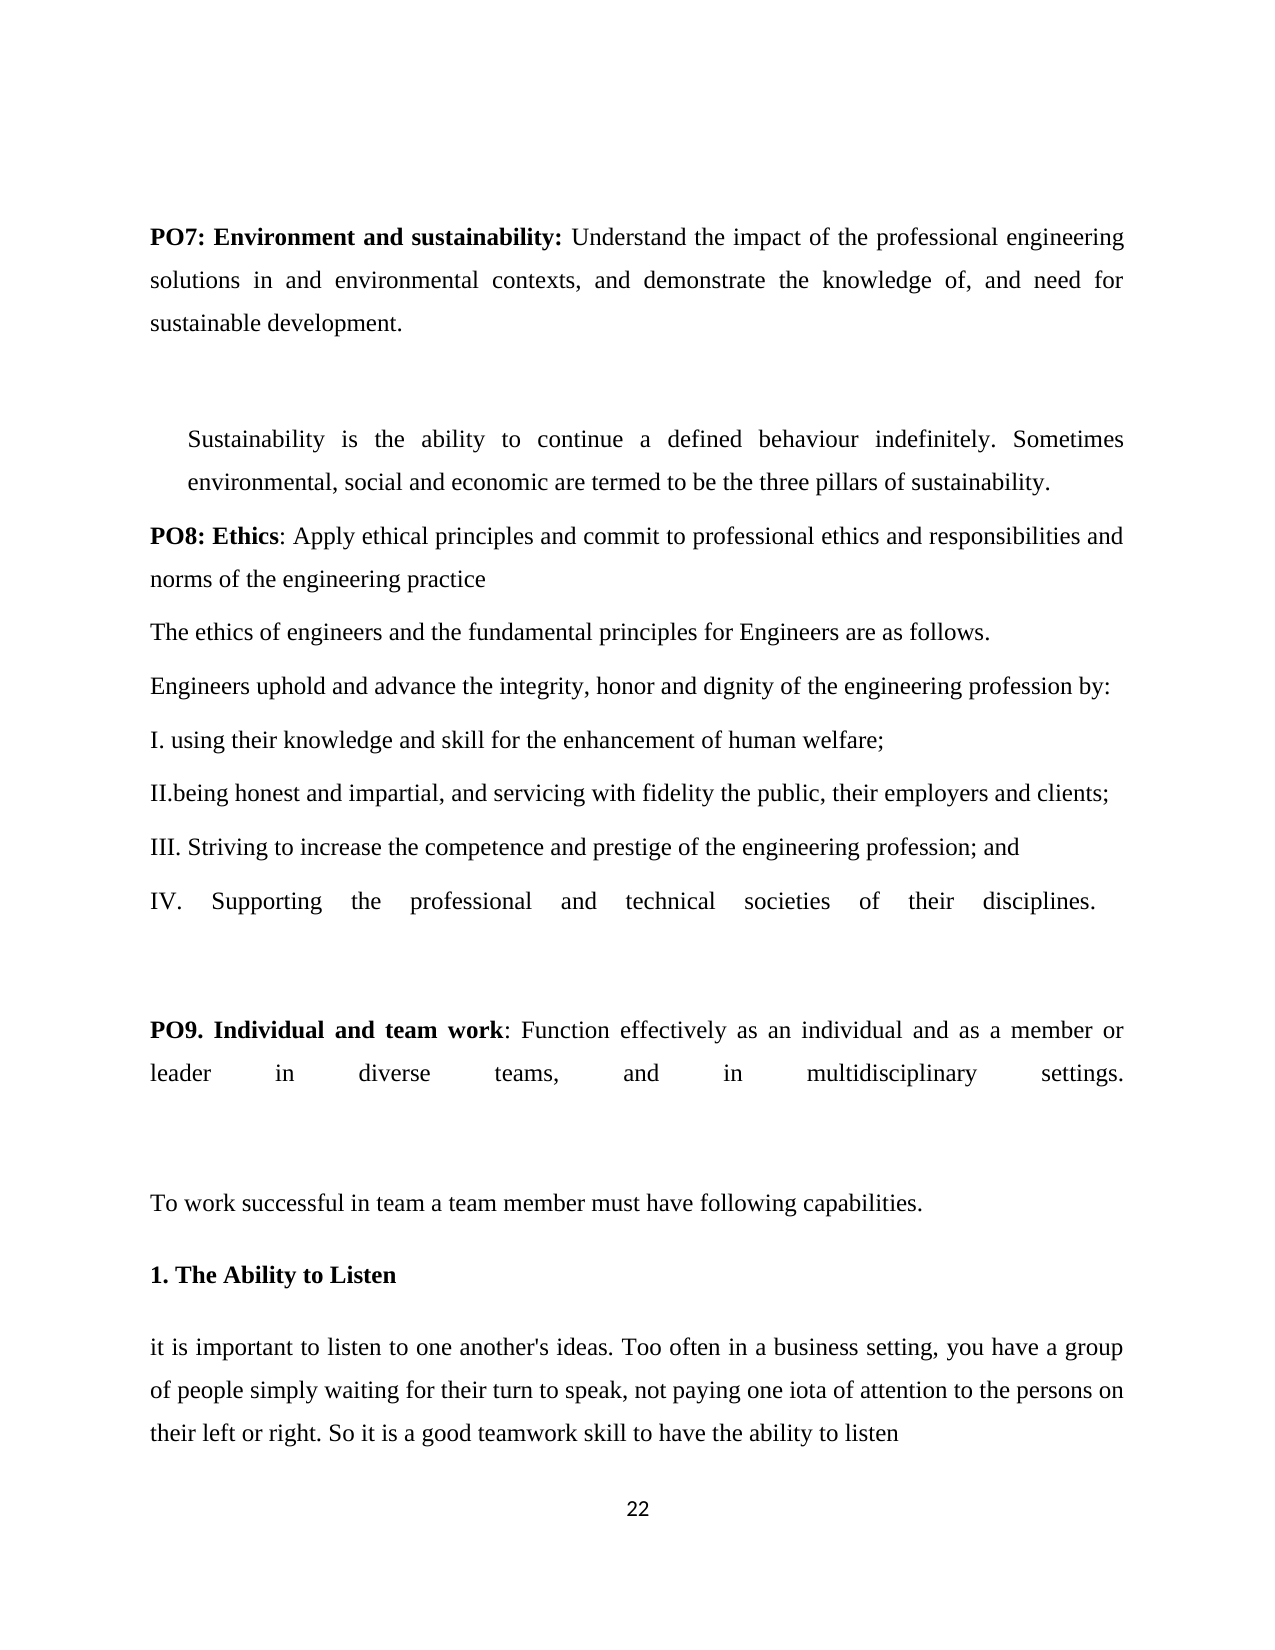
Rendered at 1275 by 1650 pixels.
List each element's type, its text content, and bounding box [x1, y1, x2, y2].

text 1. The Ability to Listen [150, 1260, 1125, 1289]
text Sustainability is the ability to continue a defined behaviour indefinitely. Sometimes environmental, social and economic are termed to be the three pillars of sustainability. [187, 381, 1125, 496]
text IV. Supporting the professional and technical societies of their disciplines. PO9. Individual and team work: Function effectively as an individual and as a member or leader in diverse teams, and in multidisciplinary settings. To work successful in team a team member must have following capabilities. [150, 886, 1125, 1216]
text III. Striving to increase the competence and prestige of the engineering profession; and [150, 832, 1125, 861]
text PO7: Environment and sustainability: Understand the impact of the professional engineering solutions in and environmental contexts, and demonstrate the knowledge of, and need for sustainable development. [150, 222, 1125, 337]
text PO8: Ethics: Apply ethical principles and commit to professional ethics and responsibilities and norms of the engineering practice [150, 521, 1125, 593]
text II.being honest and impartial, and servicing with fidelity the public, their employers and clients; [150, 778, 1125, 807]
text I. using their knowledge and skill for the enhancement of human welfare; [150, 725, 1125, 753]
text Engineers uphold and advance the integrity, honor and dignity of the engineering profession by: [150, 671, 1125, 700]
text it is important to listen to one another's ideas. Too often in a business setting, you have a group of people simply waiting for their turn to speak, not paying one iota of attention to the persons on their left or right. So it is a good teamwork skill to have the ability to listen [150, 1332, 1125, 1447]
text The ethics of engineers and the fundamental principles for Engineers are as follows. [150, 617, 1125, 646]
